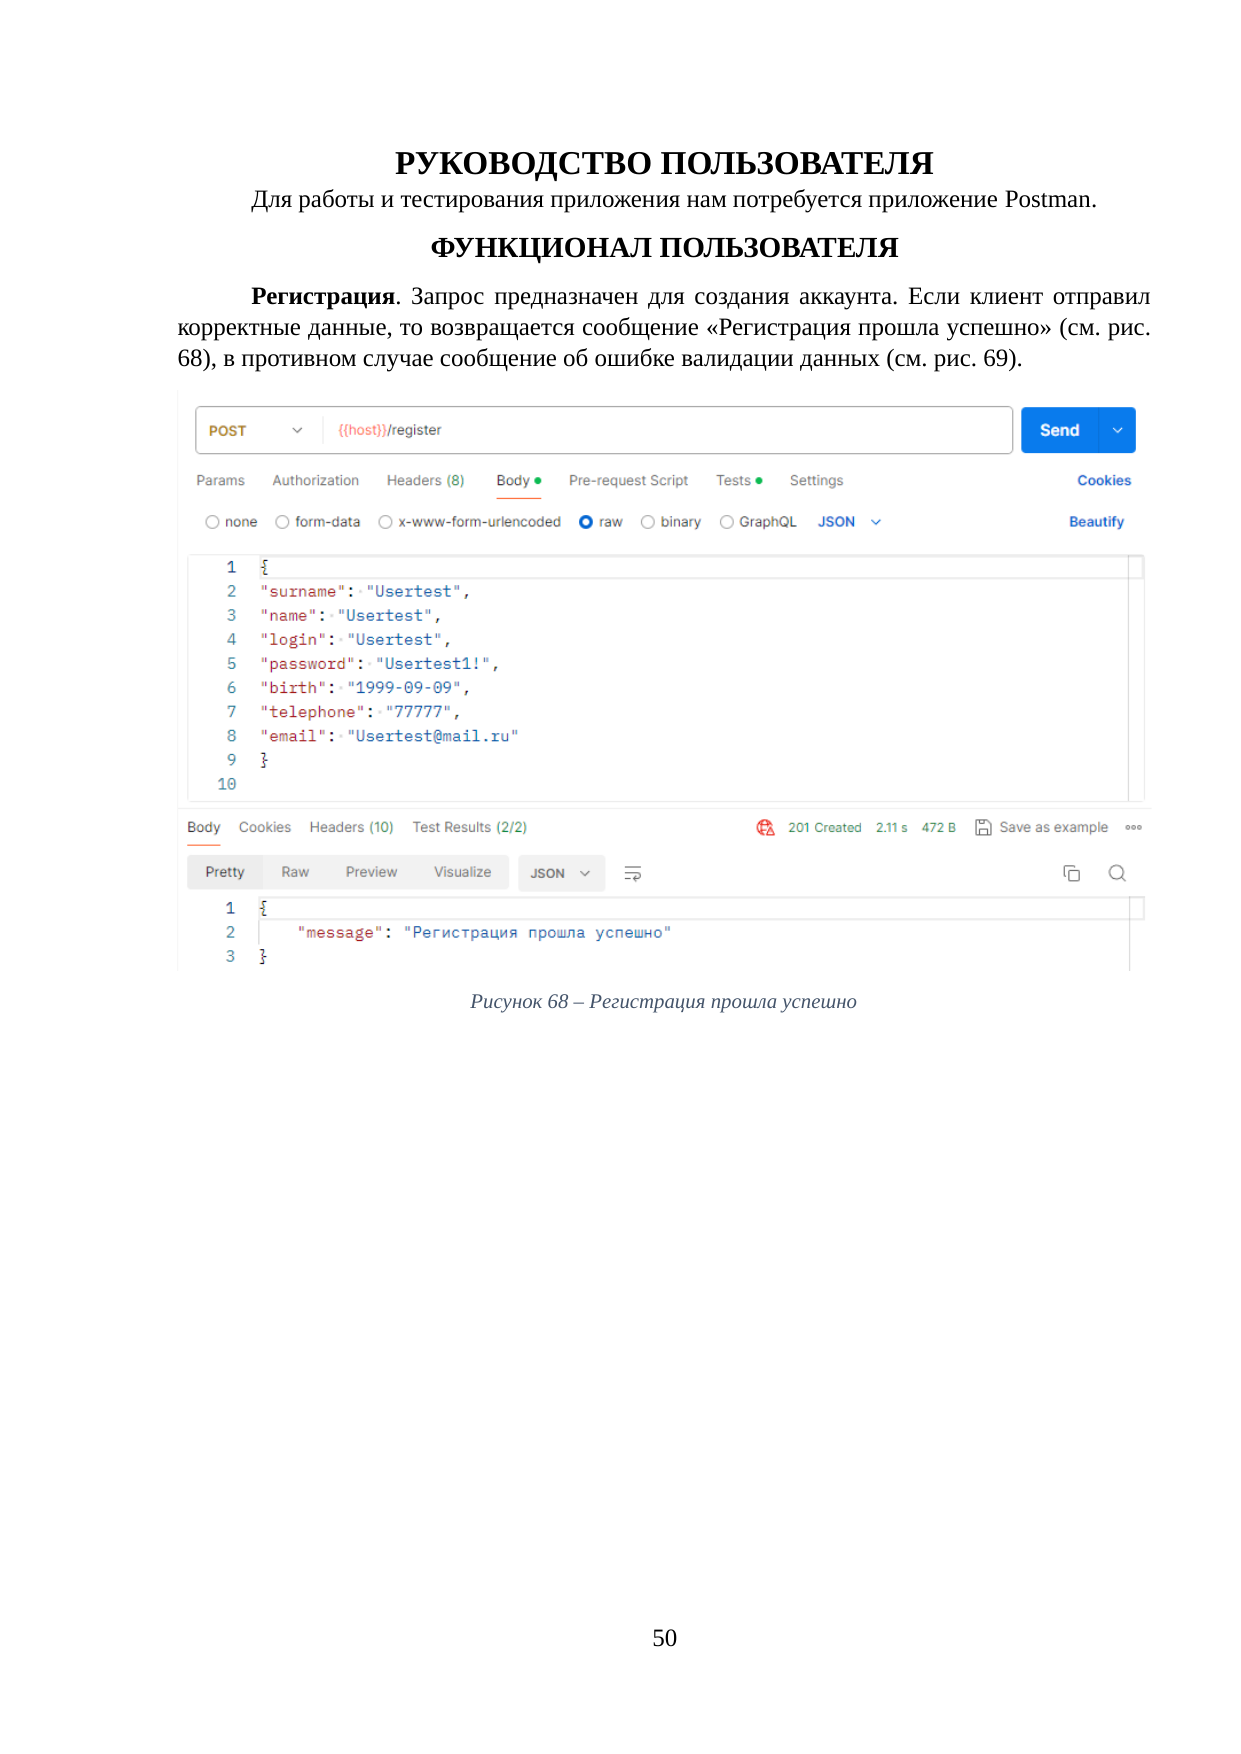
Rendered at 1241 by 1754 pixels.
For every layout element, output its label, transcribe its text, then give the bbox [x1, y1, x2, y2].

text Рисунок 68 – Регистрация прошла успешно [177, 989, 1152, 1013]
text Для работы и тестирования приложения нам потребуется приложение Postman. [177, 184, 1152, 213]
picture [177, 390, 1152, 971]
text Регистрация. Запрос предназначен для создания аккаунта. Если клиент отправил корректные данные, то возвращается сообщение «Регистрация прошла успешно» (см. рис. 68), в противном случае сообщение об ошибке валидации данных (см. рис. 69). [177, 281, 1152, 372]
subtitle Функционал пользователя [177, 230, 1152, 263]
subtitle РУКОВОДСТВО ПОЛЬЗОВАТЕЛЯ [177, 143, 1152, 181]
